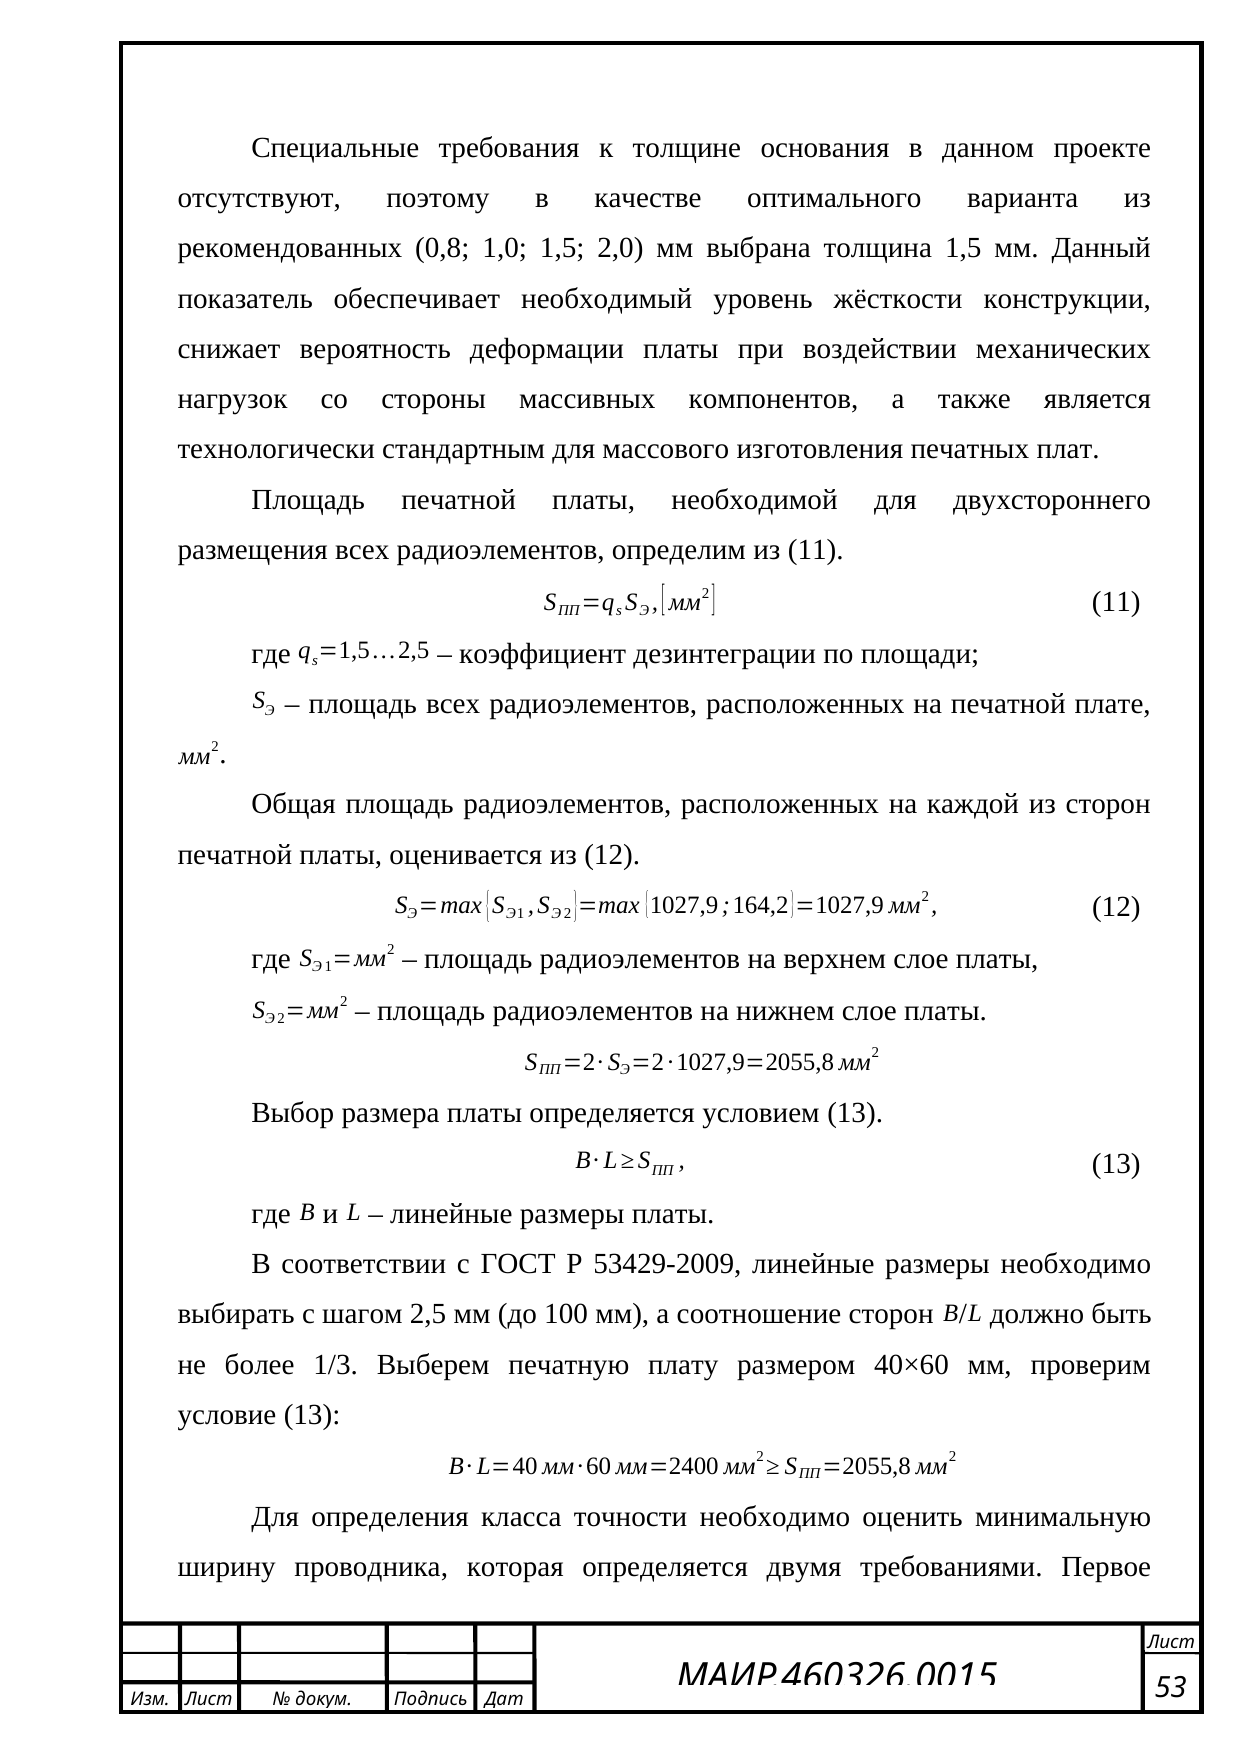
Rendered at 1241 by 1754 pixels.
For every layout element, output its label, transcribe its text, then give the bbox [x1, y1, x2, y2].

text – площадь всех радиоэлементов, расположенных на печатной плате, . [177, 686, 1152, 770]
table_header [177, 1146, 1007, 1196]
text Общая площадь радиоэлементов, расположенных на каждой из сторон печатной платы, оценивается из (12). [177, 787, 1152, 871]
text Площадь печатной платы, необходимой для двухстороннего размещения всех радиоэлементов, определим из (11). [177, 482, 1152, 566]
text Выбор размера платы определяется условием (13). [177, 1095, 1152, 1129]
text где – коэффициент дезинтеграции по площади; [177, 636, 1152, 669]
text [177, 1499, 1152, 1583]
text где и – линейные размеры платы. [177, 1196, 1152, 1229]
text В соответствии с ГОСТ Р 53429-2009, линейные размеры необходимо выбирать с шагом 2,5 мм (до 100 мм), а соотношение сторон / должно быть не более 1/3. Выберем печатную плату размером 40×60 мм, проверим условие (13): [177, 1246, 1152, 1431]
table_header [177, 887, 1081, 940]
text – площадь радиоэлементов на нижнем слое платы. [177, 992, 1152, 1027]
text где – площадь радиоэлементов на верхнем слое платы, [177, 940, 1152, 975]
table_header [177, 583, 1007, 636]
text Специальные требования к толщине основания в данном проекте отсутствуют, поэтому в качестве оптимального варианта из рекомендованных (0,8; 1,0; 1,5; 2,0) мм выбрана толщина 1,5 мм. Данный показатель обеспечивает необходимый уровень жёсткости конструкции, снижает вероятность деформации платы при воздействии механических нагрузок со стороны массивных компонентов, а также является технологически стандартным для массового изготовления печатных плат. [177, 130, 1152, 465]
